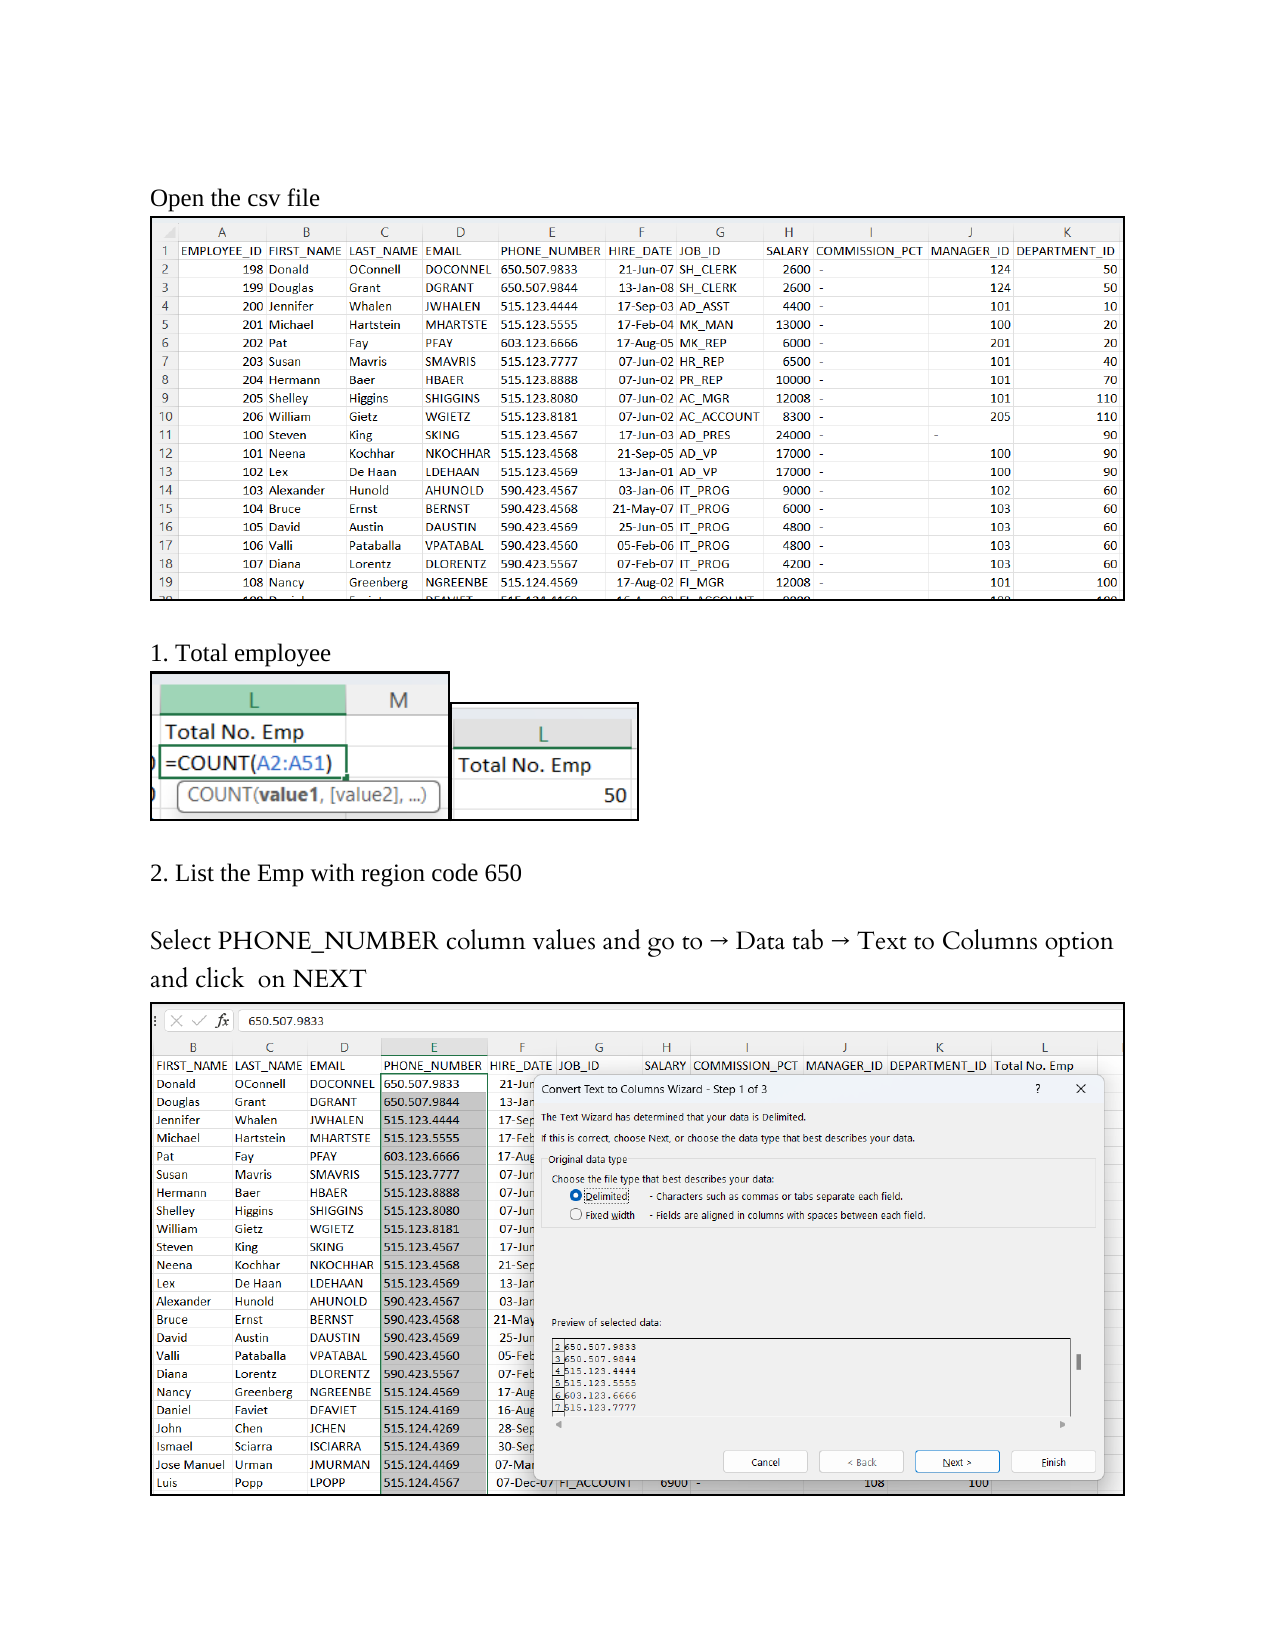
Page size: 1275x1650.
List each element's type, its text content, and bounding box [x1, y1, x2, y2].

picture [152, 218, 1123, 599]
picture [452, 704, 637, 819]
picture [152, 1004, 1123, 1494]
text Select PHONE_NUMBER column values and go to → Data tab → Text to Columns option and click on NEXT [150, 924, 1125, 997]
text 1. Total employee [150, 638, 1125, 667]
text 2. List the Emp with region code 650 [150, 858, 1125, 887]
picture [152, 674, 448, 819]
text Open the csv file [150, 183, 1125, 212]
